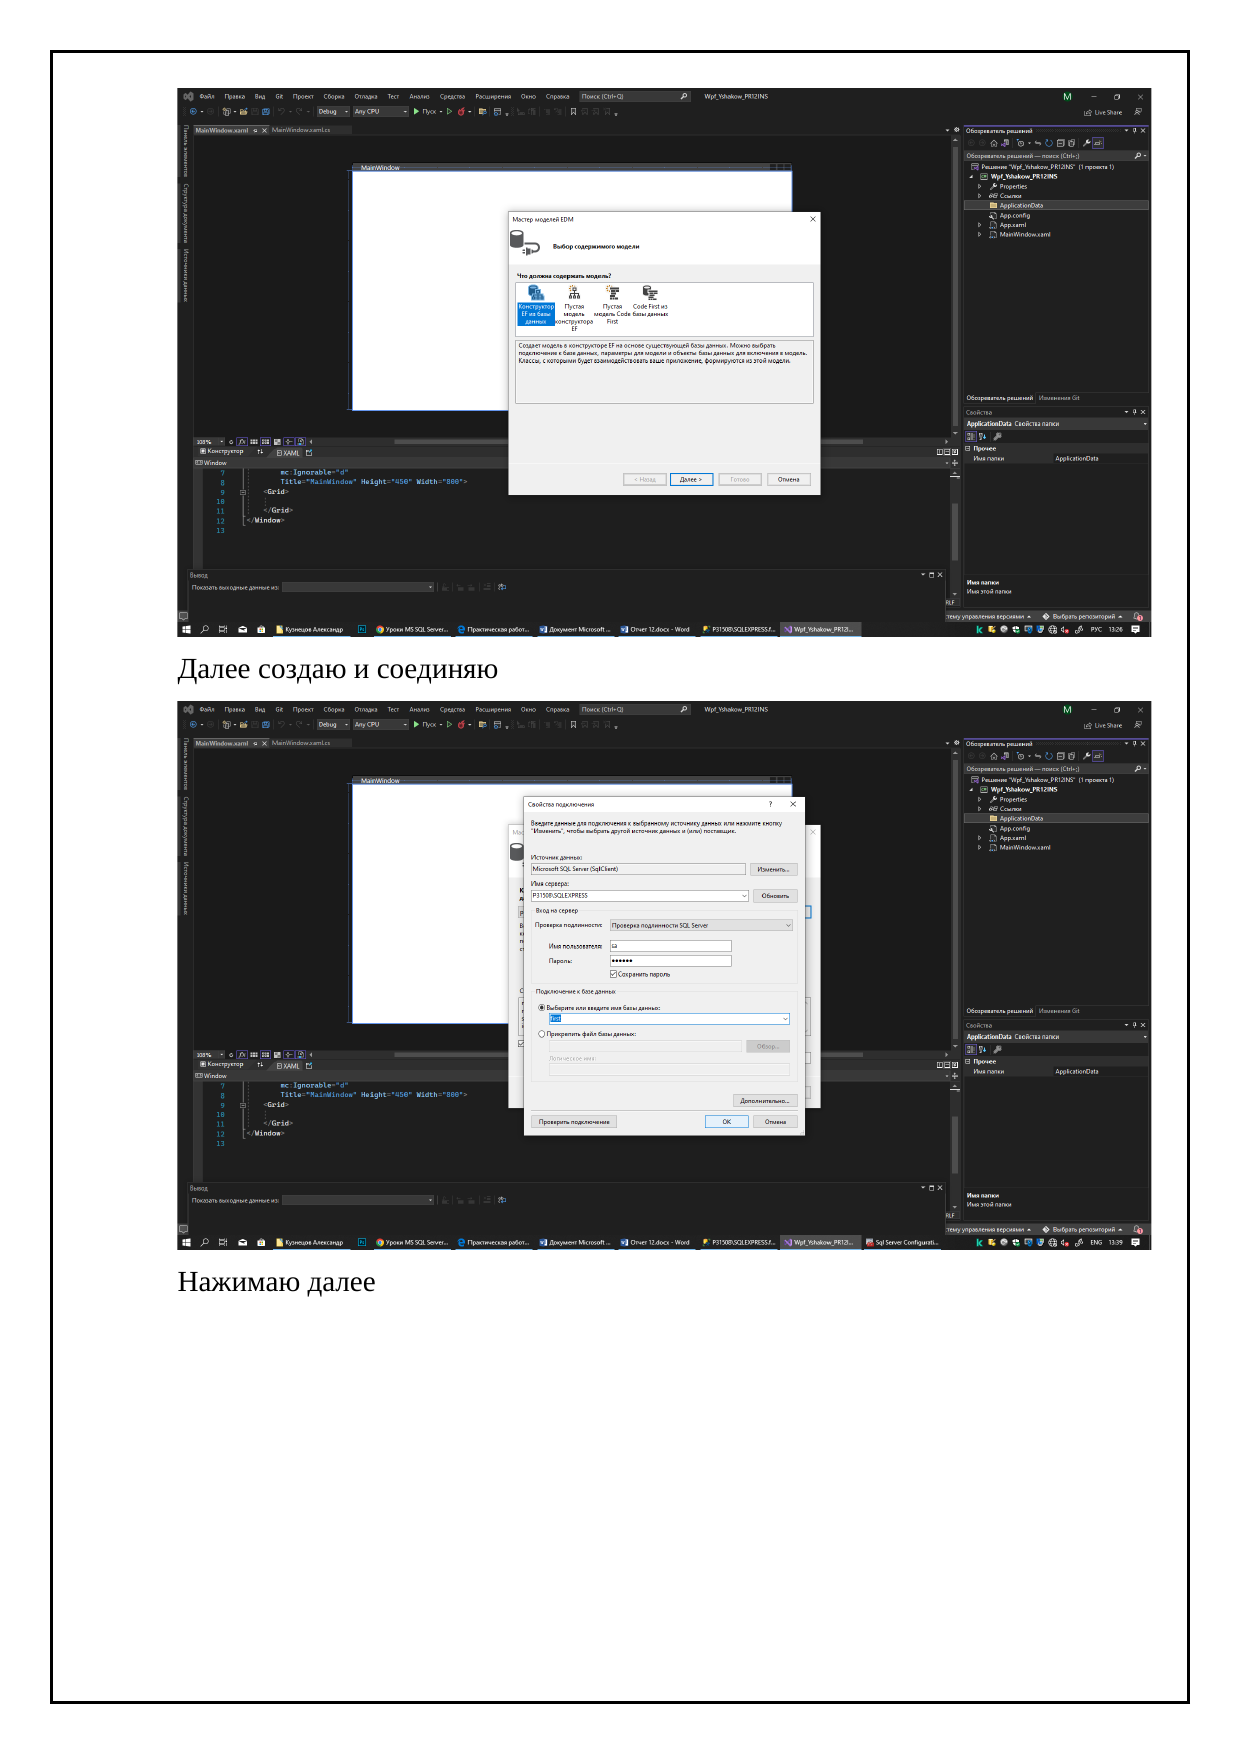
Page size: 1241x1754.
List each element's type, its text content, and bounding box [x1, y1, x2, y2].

picture [177, 701, 1152, 1250]
text Далее создаю и соединяю [177, 651, 1122, 684]
text Нажимаю далее [177, 1264, 1122, 1297]
picture [177, 88, 1152, 637]
